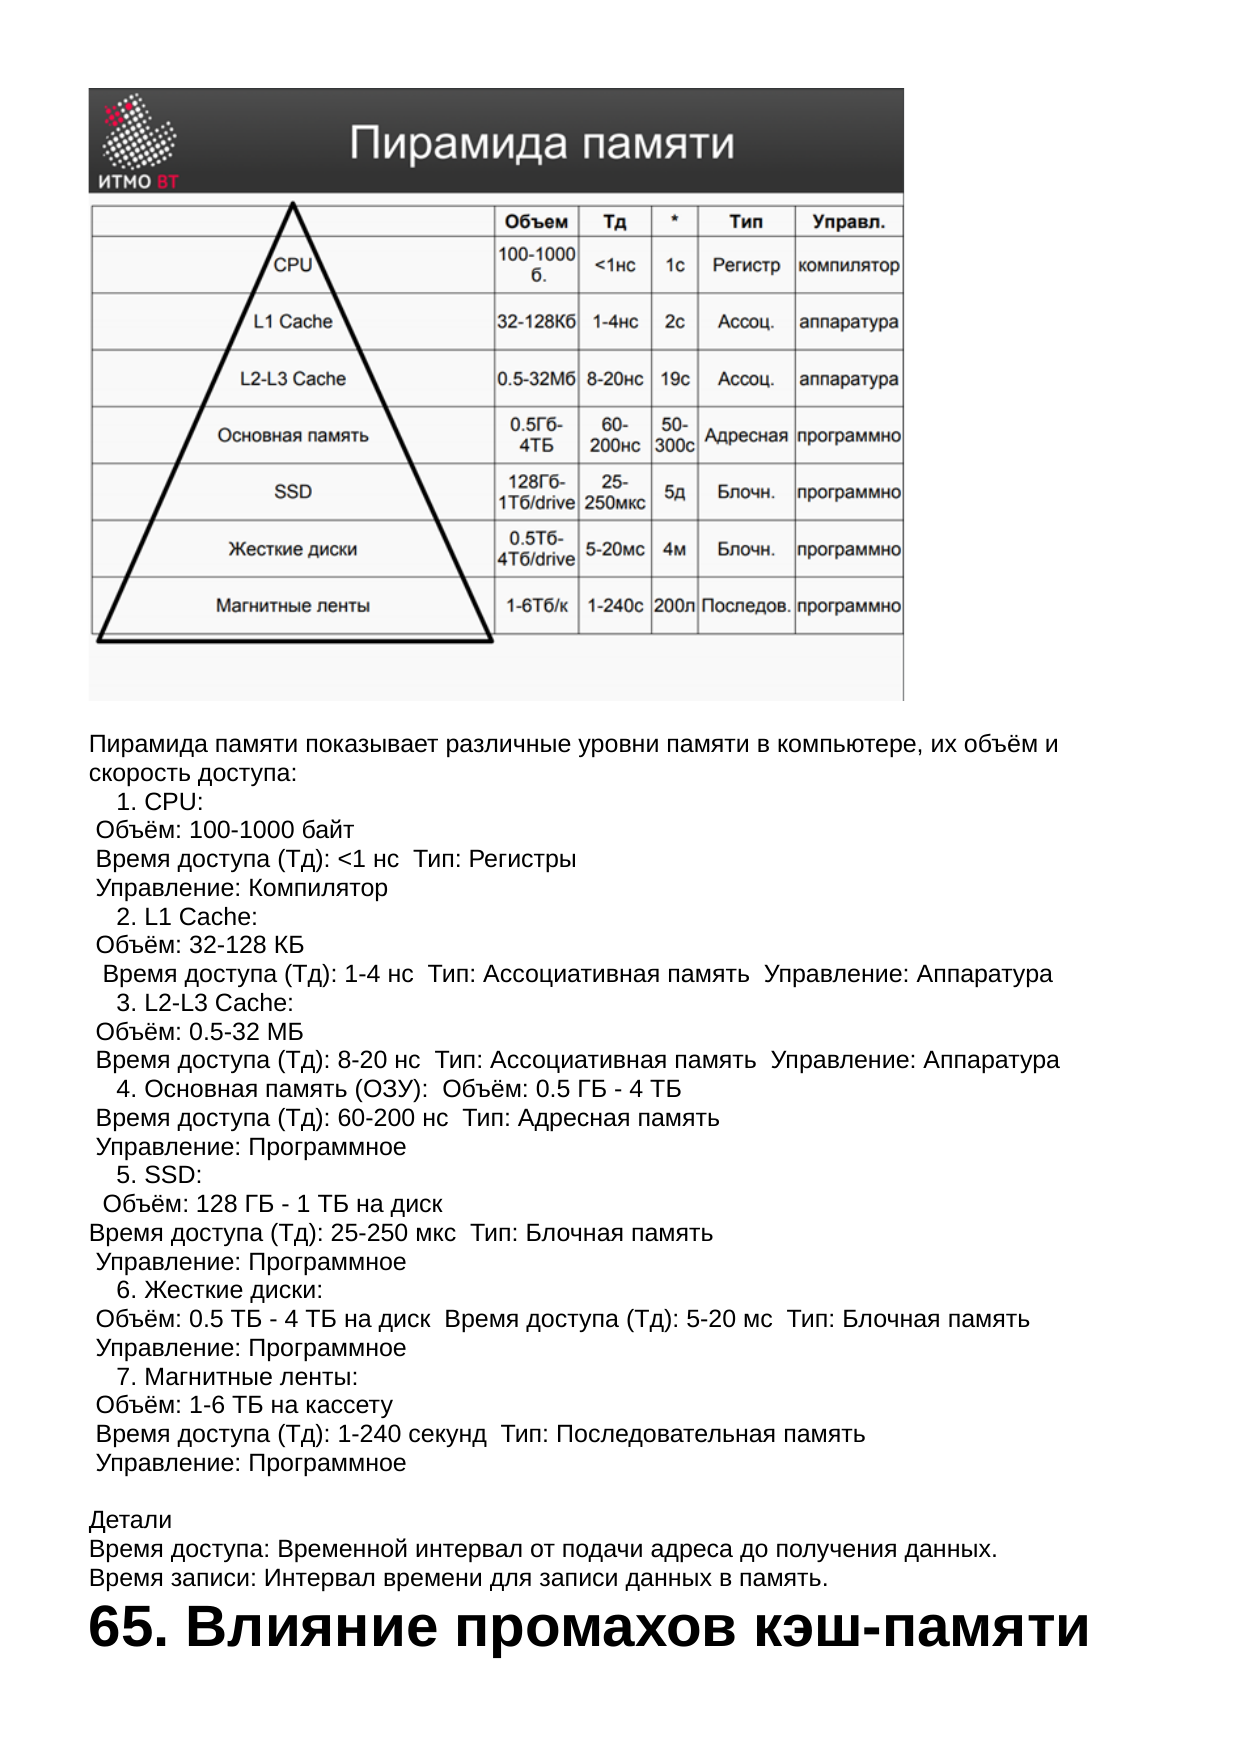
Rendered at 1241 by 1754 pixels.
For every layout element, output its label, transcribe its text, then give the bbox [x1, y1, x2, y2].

text Объём: 1-6 ТБ на кассету [88, 1390, 1152, 1419]
text Время доступа (Тд): 1-240 секунд Тип: Последовательная память [88, 1419, 1152, 1448]
text Объём: 100-1000 байт [88, 815, 1152, 844]
picture [88, 88, 905, 701]
title 65. Влияние промахов кэш-памяти [88, 1591, 1152, 1658]
text Управление: Программное [88, 1448, 1152, 1476]
text 4. Основная память (ОЗУ): Объём: 0.5 ГБ - 4 ТБ [88, 1074, 1152, 1103]
text Время доступа (Тд): <1 нс Тип: Регистры [88, 844, 1152, 873]
text Время доступа (Тд): 8-20 нс Тип: Ассоциативная память Управление: Аппаратура [88, 1045, 1152, 1074]
text Время доступа (Тд): 1-4 нс Тип: Ассоциативная память Управление: Аппаратура [88, 959, 1152, 988]
text Объём: 0.5 ТБ - 4 ТБ на диск Время доступа (Тд): 5-20 мс Тип: Блочная память [88, 1304, 1152, 1333]
text Время записи: Интервал времени для записи данных в память. [88, 1563, 1152, 1591]
text Объём: 0.5-32 МБ [88, 1016, 1152, 1045]
text Детали [88, 1505, 1152, 1534]
text Время доступа (Тд): 25-250 мкс Тип: Блочная память [88, 1218, 1152, 1246]
text 5. SSD: [88, 1160, 1152, 1189]
text Объём: 128 ГБ - 1 ТБ на диск [88, 1189, 1152, 1218]
text 7. Магнитные ленты: [88, 1361, 1152, 1390]
text Управление: Программное [88, 1131, 1152, 1160]
text 6. Жесткие диски: [88, 1275, 1152, 1304]
text 3. L2-L3 Cache: [88, 988, 1152, 1016]
text Пирамида памяти показывает различные уровни памяти в компьютере, их объём и скорость доступа: [88, 729, 1152, 786]
text 2. L1 Cache: [88, 901, 1152, 930]
text Управление: Компилятор [88, 873, 1152, 901]
text Время доступа (Тд): 60-200 нс Тип: Адресная память [88, 1103, 1152, 1131]
text Объём: 32-128 КБ [88, 930, 1152, 959]
text Управление: Программное [88, 1246, 1152, 1275]
text 1. CPU: [88, 786, 1152, 815]
text Управление: Программное [88, 1333, 1152, 1361]
text Время доступа: Временной интервал от подачи адреса до получения данных. [88, 1534, 1152, 1563]
